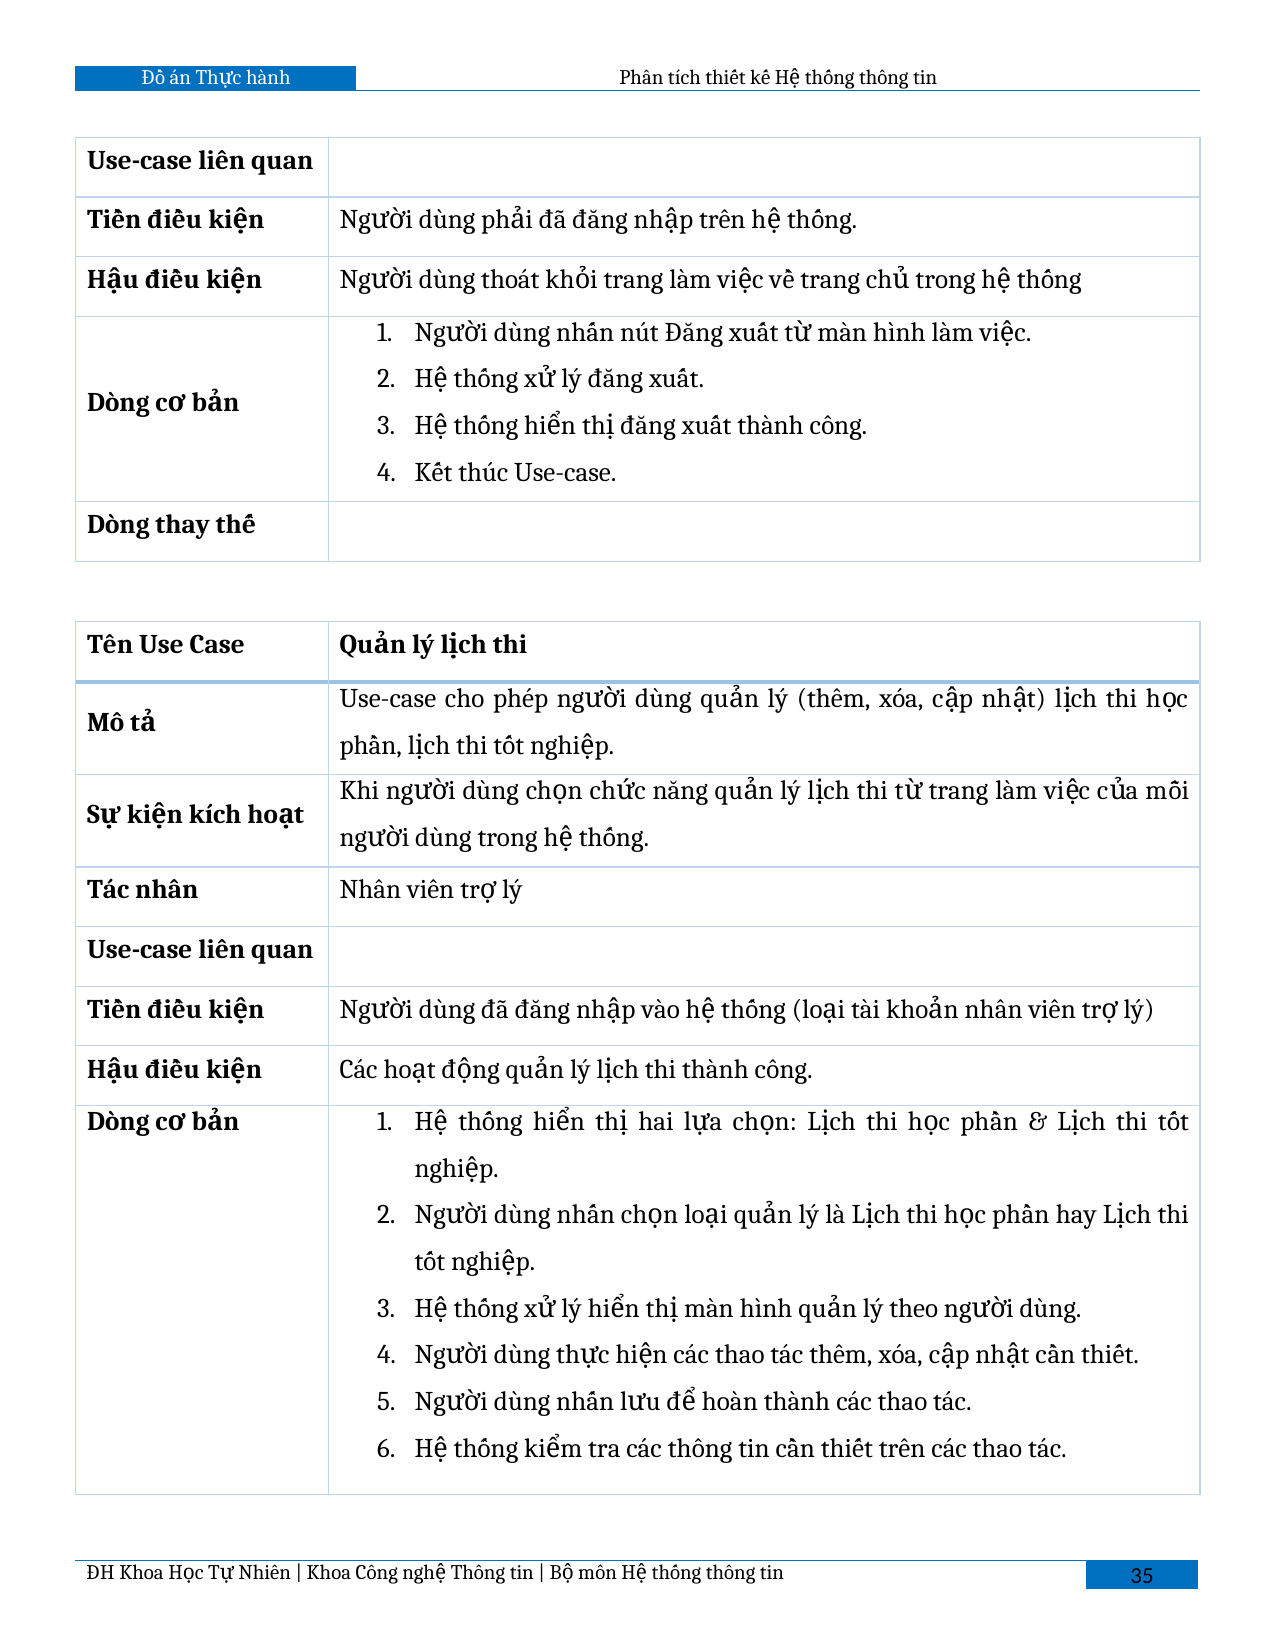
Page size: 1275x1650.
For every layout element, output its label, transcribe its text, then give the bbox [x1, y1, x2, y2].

table_cell Tác nhân [76, 868, 328, 926]
table_cell Hậu điều kiện [76, 257, 328, 316]
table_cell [329, 1106, 1199, 1494]
table_header Tên Use Case [76, 622, 328, 680]
table_header Quản lý lịch thi [329, 622, 1199, 680]
table_cell Sự kiện kích hoạt [76, 775, 328, 866]
table_cell Các hoạt động quản lý lịch thi thành công. [329, 1046, 1199, 1105]
table_cell [329, 138, 1199, 196]
table_cell [329, 502, 1199, 561]
table_cell Hậu điều kiện [76, 1046, 328, 1105]
table_cell Tiền điều kiện [76, 198, 328, 256]
table_cell Dòng thay thế [76, 502, 328, 561]
table_cell Mô tả [76, 684, 328, 774]
table_cell Nhân viên trợ lý [329, 868, 1199, 926]
table_cell Use-case liên quan [76, 138, 328, 196]
table_cell Tiền điều kiện [76, 987, 328, 1045]
table_cell Người dùng đã đăng nhập vào hệ thống (loại tài khoản nhân viên trợ lý) [329, 987, 1199, 1045]
table_cell Use-case liên quan [76, 927, 328, 986]
table_cell Dòng cơ bản [76, 1106, 328, 1494]
table_cell Dòng cơ bản [76, 317, 328, 501]
table_cell Use-case cho phép người dùng quản lý (thêm, xóa, cập nhật) lịch thi học phần, lịch thi tốt nghiệp. [329, 684, 1199, 774]
table_cell Người dùng phải đã đăng nhập trên hệ thống. [329, 198, 1199, 256]
table_cell Người dùng nhấn nút Đăng xuất từ màn hình làm việc. Hệ thống xử lý đăng xuất. Hệ thống hiển thị đăng xuất thành công. Kết thúc Use-case. [329, 317, 1199, 501]
table_cell [329, 927, 1199, 986]
table_cell Người dùng thoát khỏi trang làm việc về trang chủ trong hệ thống [329, 257, 1199, 316]
table_cell Khi người dùng chọn chức năng quản lý lịch thi từ trang làm việc của mỗi người dùng trong hệ thống. [329, 775, 1199, 866]
